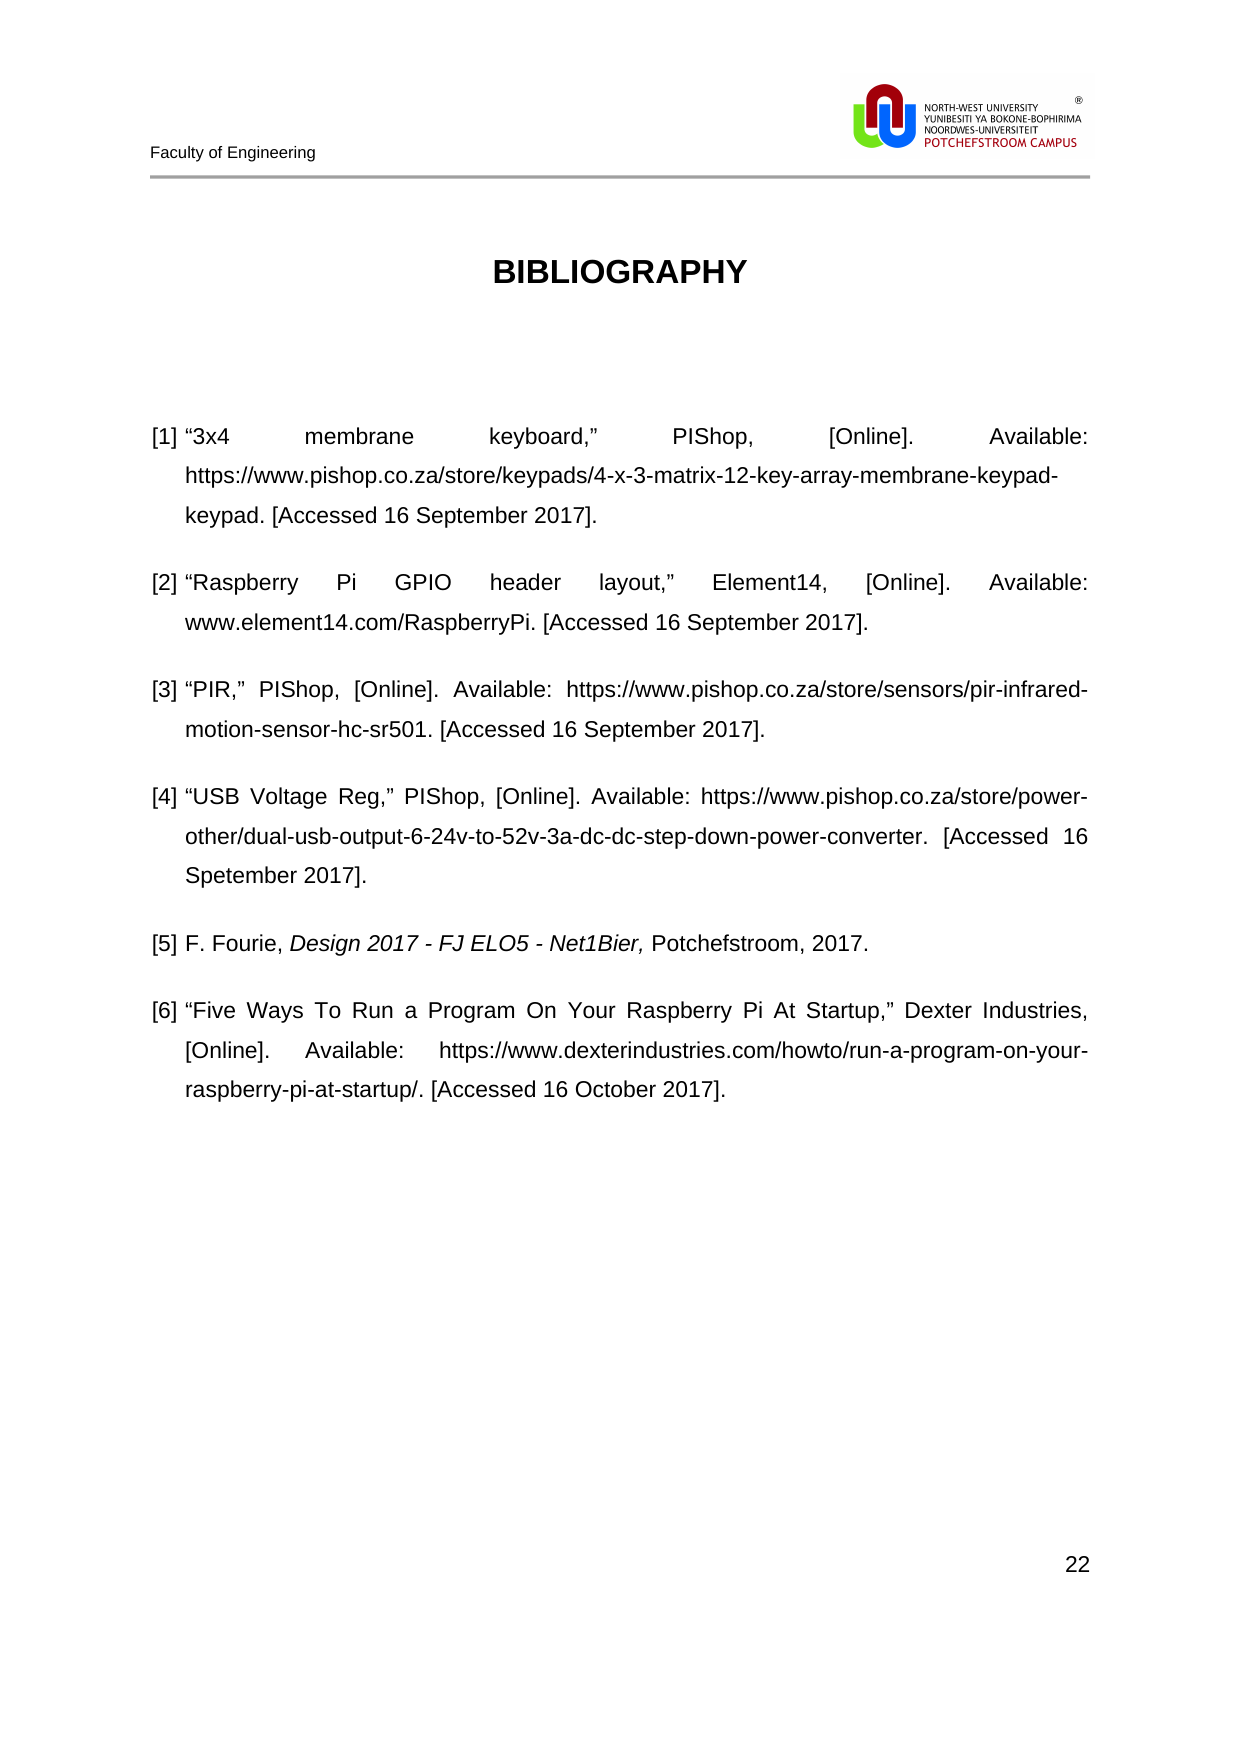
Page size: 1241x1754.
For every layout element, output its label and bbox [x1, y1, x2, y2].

picture [840, 73, 1095, 159]
